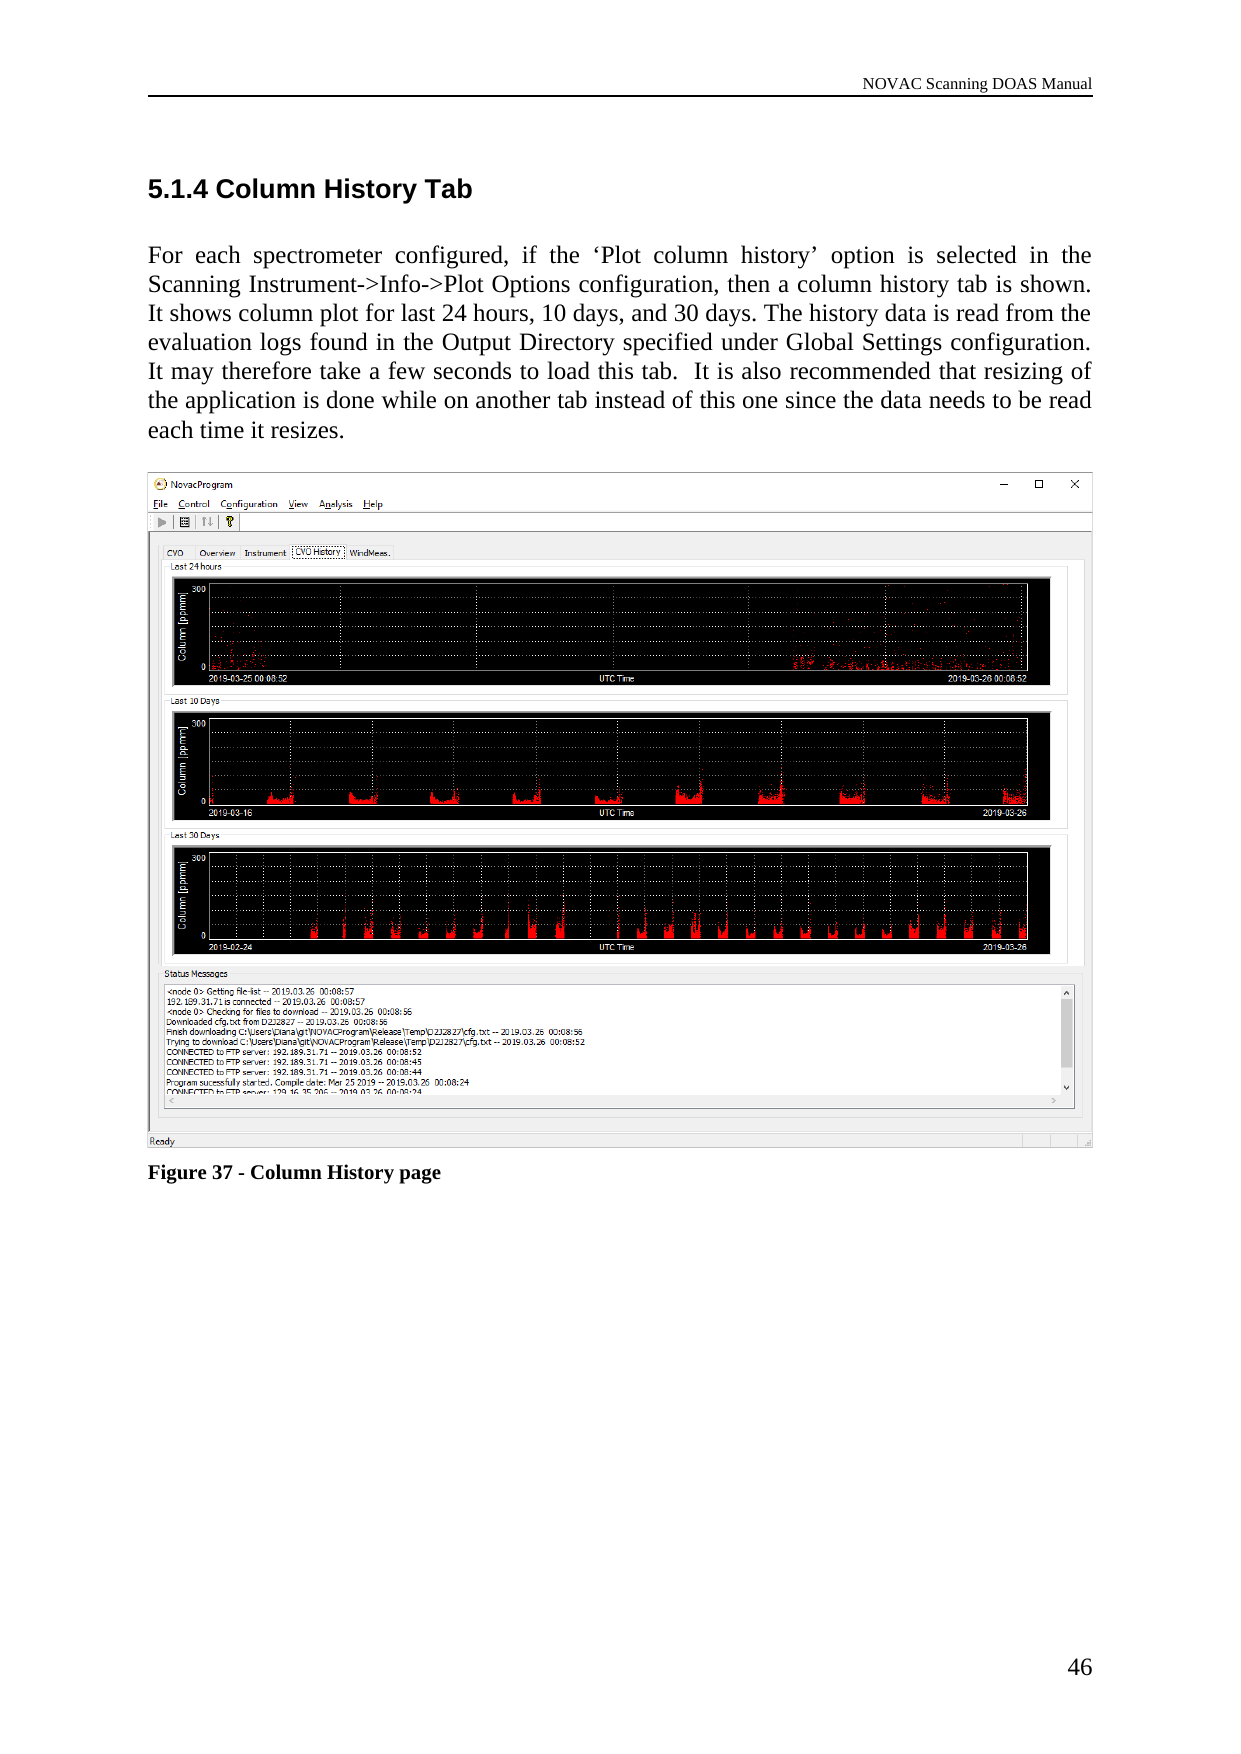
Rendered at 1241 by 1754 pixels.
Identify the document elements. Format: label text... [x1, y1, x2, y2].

picture [147, 472, 1093, 1148]
text For each spectrometer configured, if the ‘Plot column history’ option is selected in the Scanning Instrument->Info->Plot Options configuration, then a column history tab is shown. It shows column plot for last 24 hours, 10 days, and 30 days. The history data is read from the evaluation logs found in the Output Directory specified under Global Settings configuration. It may therefore take a few seconds to load this tab. It is also recommended that resizing of the application is done while on another tab instead of this one since the data needs to be read each time it resizes. [148, 239, 1093, 443]
subtitle 5.1.4 Column History Tab [148, 173, 1093, 204]
